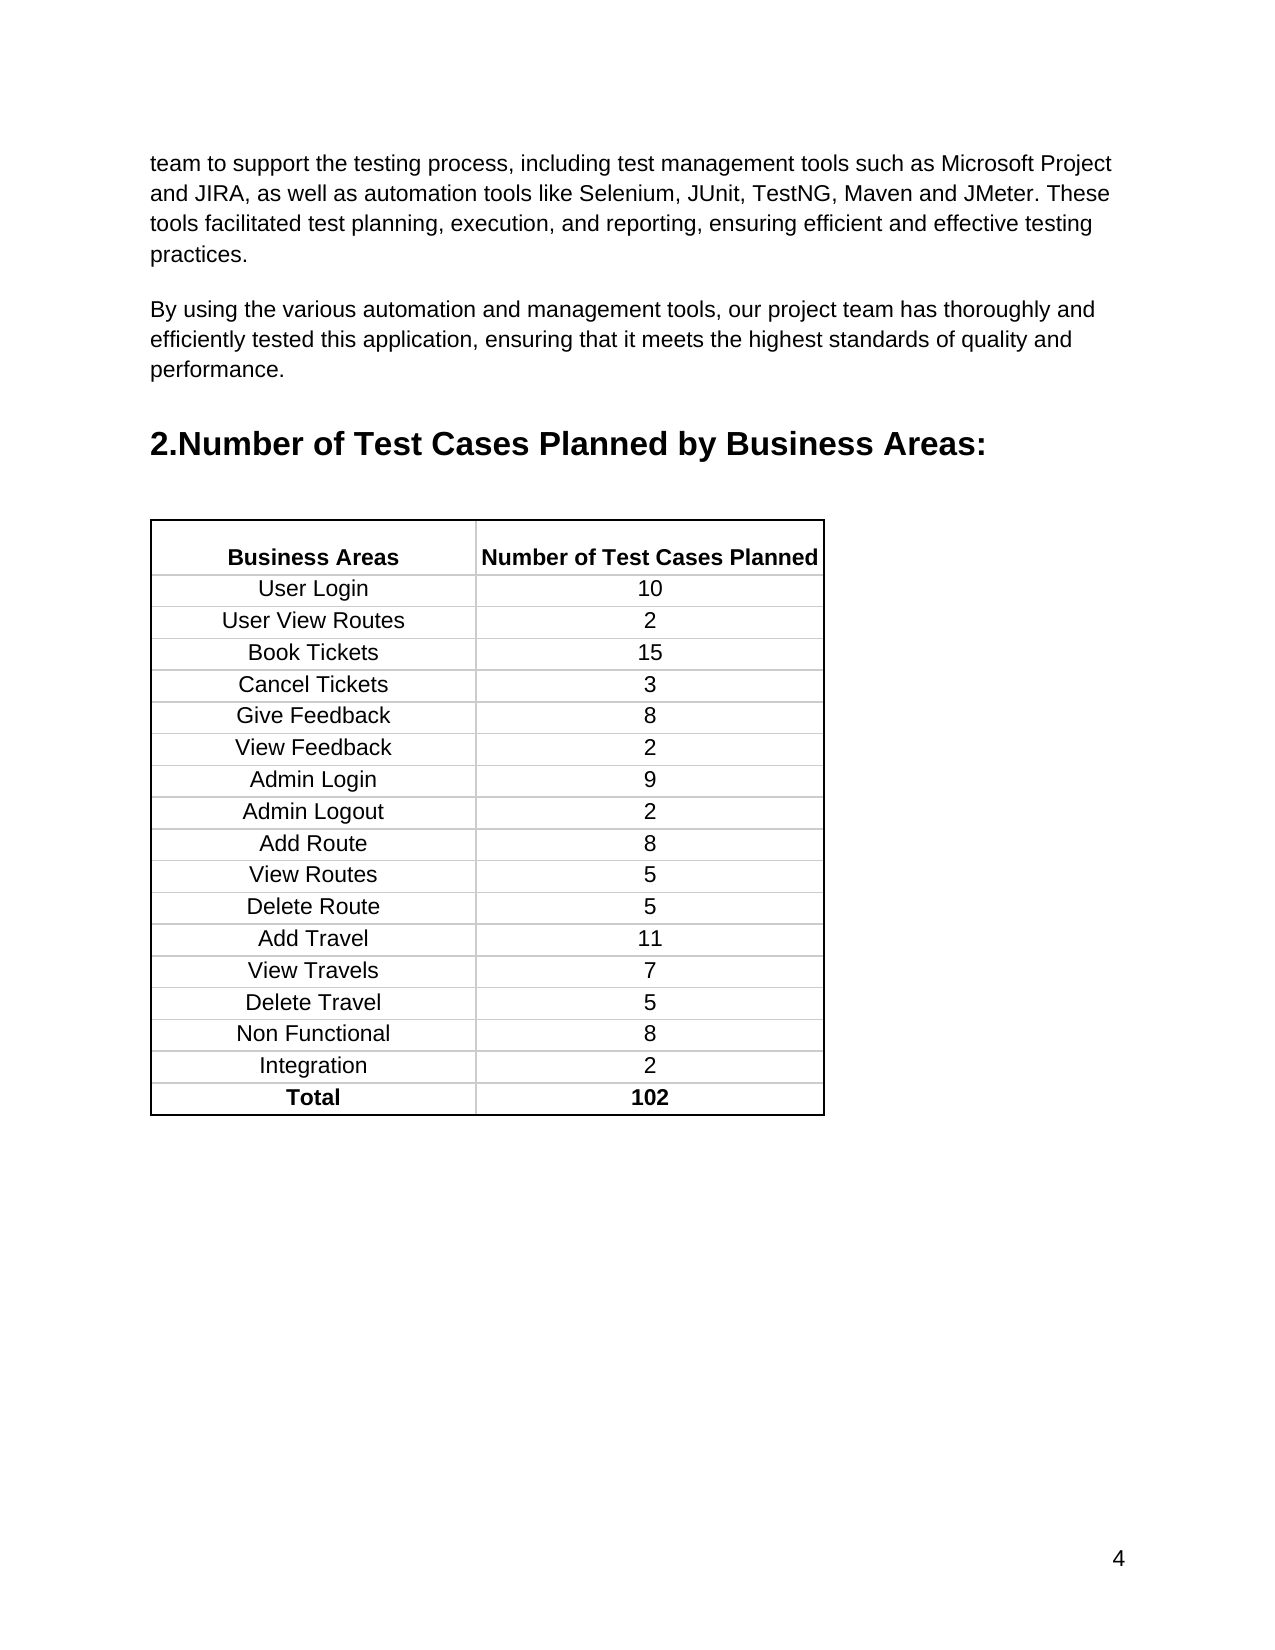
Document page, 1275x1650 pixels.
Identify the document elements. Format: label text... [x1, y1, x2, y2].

table_cell 8 [477, 1020, 823, 1050]
table_cell 102 [477, 1084, 823, 1114]
table_cell Add Travel [152, 925, 475, 955]
text By using the various automation and management tools, our project team has thoroughly and efficiently tested this application, ensuring that it meets the highest standards of quality and performance. [150, 296, 1125, 383]
table_cell 2 [477, 1052, 823, 1082]
table_cell Total [152, 1084, 475, 1114]
table_cell Cancel Tickets [152, 671, 475, 701]
table_cell 10 [477, 576, 823, 606]
table_header Number of Test Cases Planned [477, 521, 823, 574]
table_header Business Areas [152, 521, 475, 574]
table_cell Book Tickets [152, 639, 475, 669]
table_cell 11 [477, 925, 823, 955]
table_cell User Login [152, 576, 475, 606]
table_cell User View Routes [152, 607, 475, 637]
table_cell Non Functional [152, 1020, 475, 1050]
table_cell 5 [477, 893, 823, 923]
table_cell Add Route [152, 830, 475, 860]
table_cell 2 [477, 798, 823, 828]
table_cell 8 [477, 830, 823, 860]
table_cell 8 [477, 703, 823, 733]
table_cell Delete Route [152, 893, 475, 923]
table_cell Admin Login [152, 766, 475, 796]
table_cell 15 [477, 639, 823, 669]
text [150, 150, 1125, 267]
table_cell 3 [477, 671, 823, 701]
table_cell Integration [152, 1052, 475, 1082]
table_cell Delete Travel [152, 988, 475, 1019]
table_cell Give Feedback [152, 703, 475, 733]
table_cell 5 [477, 988, 823, 1019]
table_cell 7 [477, 957, 823, 987]
table_cell 5 [477, 861, 823, 892]
table_cell 2 [477, 607, 823, 637]
table_cell View Travels [152, 957, 475, 987]
table_cell Admin Logout [152, 798, 475, 828]
table_cell 2 [477, 734, 823, 764]
table_cell 9 [477, 766, 823, 796]
table_cell View Feedback [152, 734, 475, 764]
table_cell View Routes [152, 861, 475, 892]
subtitle 2.Number of Test Cases Planned by Business Areas: [150, 424, 1125, 462]
